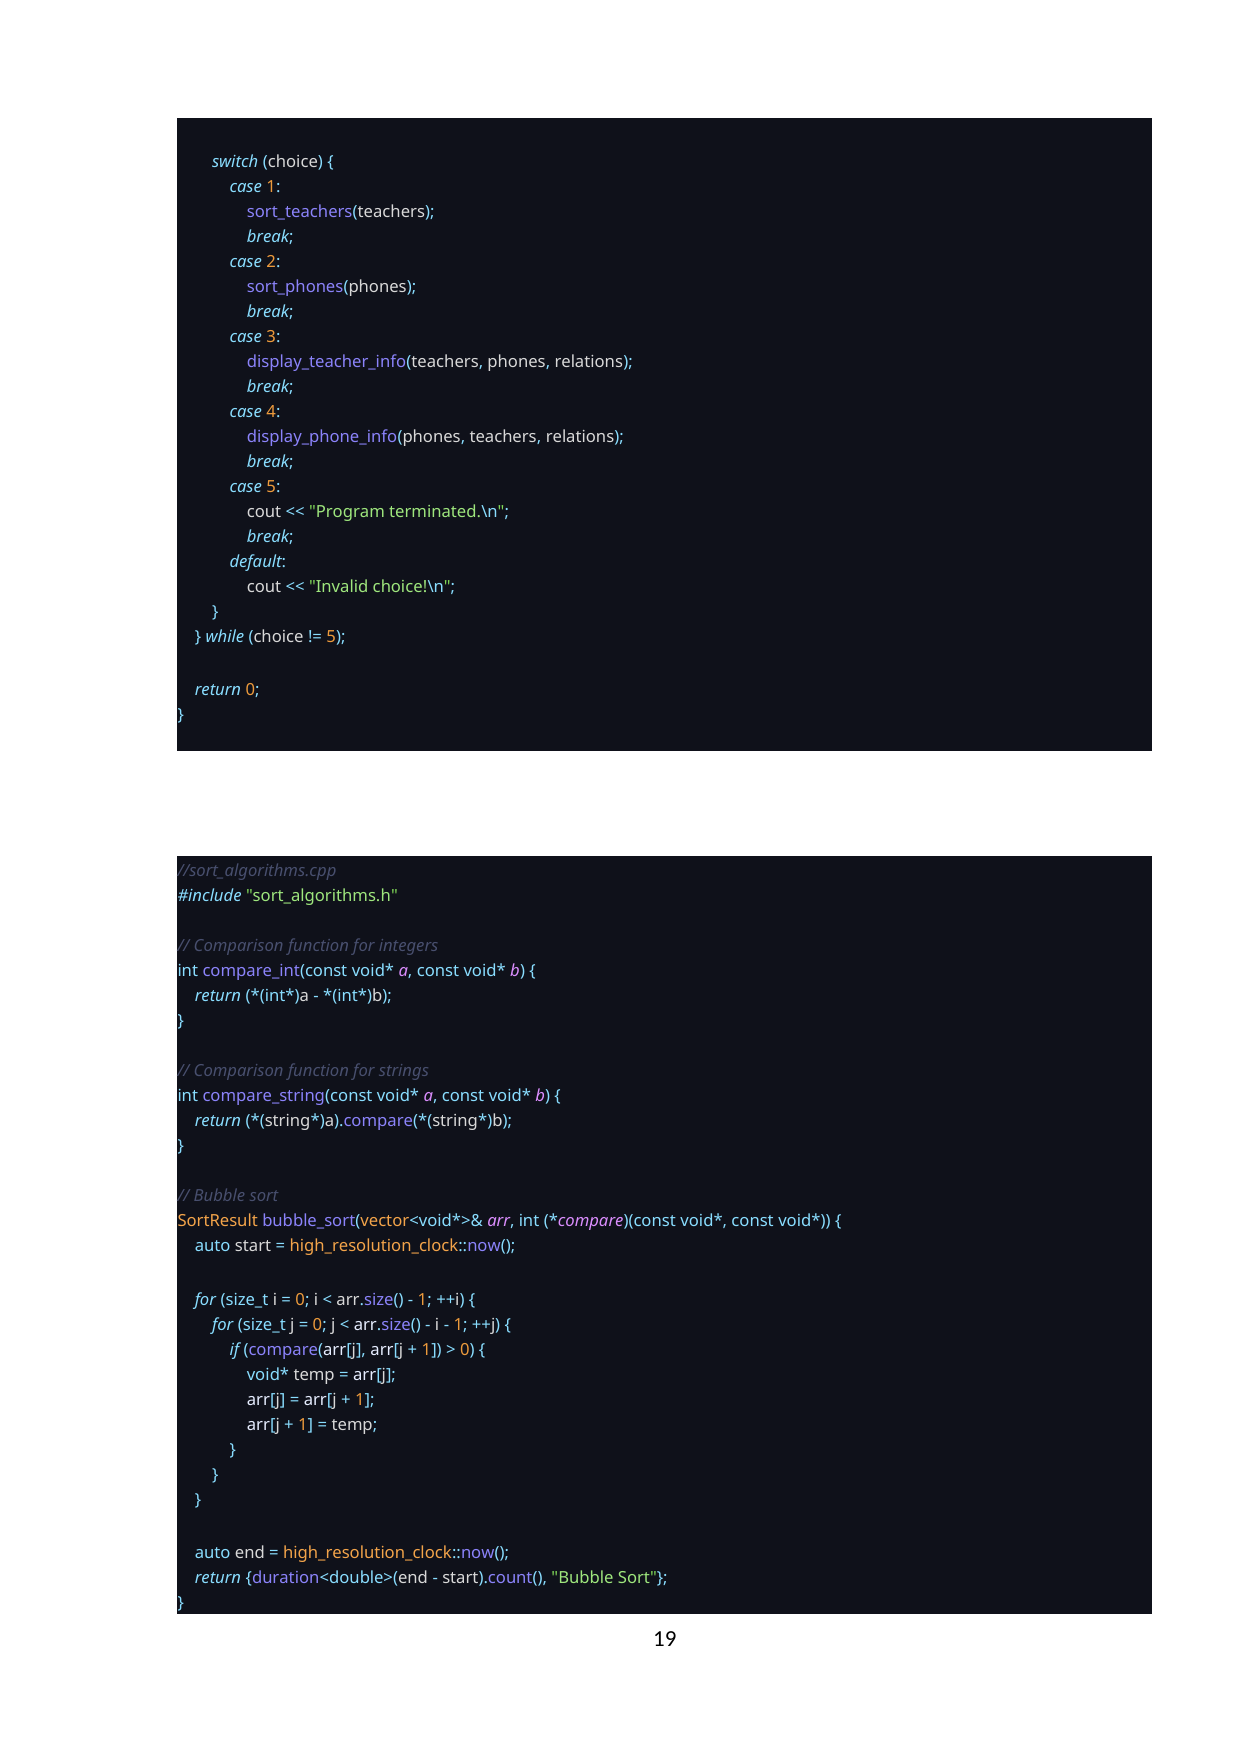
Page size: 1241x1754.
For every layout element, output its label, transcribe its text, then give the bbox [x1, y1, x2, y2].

text return {duration<double>(end - start).count(), "Bubble Sort"}; [177, 1564, 1152, 1589]
text for (size_t j = 0; j < arr.size() - i - 1; ++j) { [177, 1310, 1152, 1335]
text case 3: [177, 322, 1152, 347]
text #include "sort_algorithms.h" [177, 881, 1152, 906]
text cout << "Invalid choice!\n"; [177, 572, 1152, 597]
text break; [177, 297, 1152, 322]
text // Comparison function for strings [177, 1056, 1152, 1081]
text arr[j + 1] = temp; [177, 1410, 1152, 1435]
text } [177, 1589, 1152, 1614]
text } while (choice != 5); [177, 622, 1152, 647]
text int compare_int(const void* a, const void* b) { [177, 956, 1152, 981]
text return (*(int*)a - *(int*)b); [177, 981, 1152, 1006]
text } [177, 1485, 1152, 1510]
text SortResult bubble_sort(vector<void*>& arr, int (*compare)(const void*, const void*)) { [177, 1206, 1152, 1231]
text return 0; [177, 676, 1152, 701]
text } [177, 597, 1152, 622]
text } [177, 1131, 1152, 1156]
text } [177, 1435, 1152, 1460]
text for (size_t i = 0; i < arr.size() - 1; ++i) { [177, 1285, 1152, 1310]
text display_teacher_info(teachers, phones, relations); [177, 347, 1152, 372]
text case 5: [177, 472, 1152, 497]
text } [177, 1006, 1152, 1031]
text switch (choice) { [177, 147, 1152, 172]
text return (*(string*)a).compare(*(string*)b); [177, 1106, 1152, 1131]
text // Bubble sort [177, 1181, 1152, 1206]
text auto start = high_resolution_clock::now(); [177, 1231, 1152, 1256]
text //sort_algorithms.cpp [177, 856, 1152, 881]
text if (compare(arr[j], arr[j + 1]) > 0) { [177, 1335, 1152, 1360]
text int compare_string(const void* a, const void* b) { [177, 1081, 1152, 1106]
text default: [177, 547, 1152, 572]
text // Comparison function for integers [177, 931, 1152, 956]
text display_phone_info(phones, teachers, relations); [177, 422, 1152, 447]
text auto end = high_resolution_clock::now(); [177, 1539, 1152, 1564]
text sort_teachers(teachers); [177, 197, 1152, 222]
text break; [177, 447, 1152, 472]
text sort_phones(phones); [177, 272, 1152, 297]
text case 2: [177, 247, 1152, 272]
text cout << "Program terminated.\n"; [177, 497, 1152, 522]
text } [177, 1460, 1152, 1485]
text break; [177, 522, 1152, 547]
text case 4: [177, 397, 1152, 422]
text } [177, 701, 1152, 726]
text break; [177, 372, 1152, 397]
text case 1: [177, 172, 1152, 197]
text void* temp = arr[j]; [177, 1360, 1152, 1385]
text arr[j] = arr[j + 1]; [177, 1385, 1152, 1410]
text break; [177, 222, 1152, 247]
